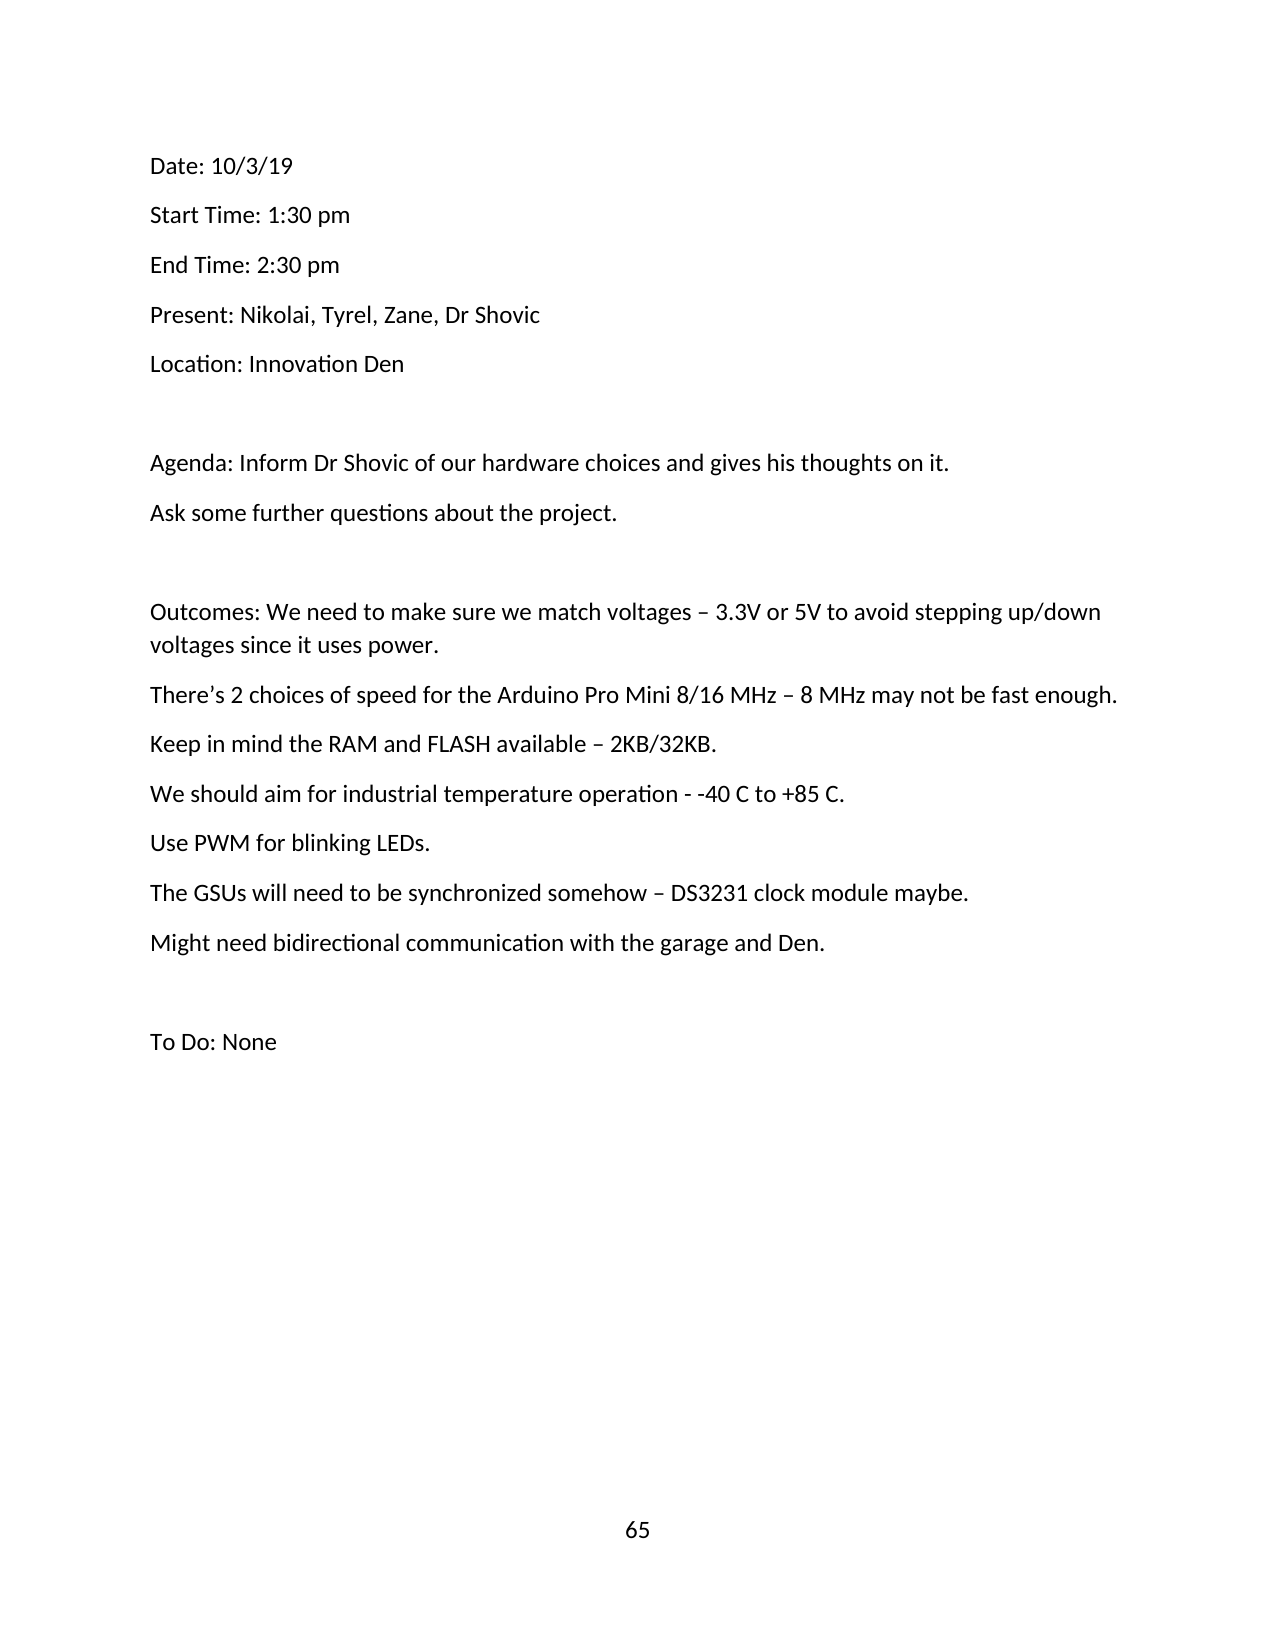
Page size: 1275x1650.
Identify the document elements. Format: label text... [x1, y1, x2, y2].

text End Time: 2:30 pm [150, 249, 1125, 280]
text Outcomes: We need to make sure we match voltages – 3.3V or 5V to avoid stepping up/down voltages since it uses power. [150, 596, 1125, 660]
text Ask some further questions about the project. [150, 497, 1125, 528]
text Date: 10/3/19 [150, 150, 1125, 181]
text Might need bidirectional communication with the garage and Den. [150, 927, 1125, 957]
text There’s 2 choices of speed for the Arduino Pro Mini 8/16 MHz – 8 MHz may not be fast enough. [150, 679, 1125, 709]
text Keep in mind the RAM and FLASH available – 2KB/32KB. [150, 728, 1125, 759]
text Agenda: Inform Dr Shovic of our hardware choices and gives his thoughts on it. [150, 447, 1125, 478]
text Start Time: 1:30 pm [150, 199, 1125, 230]
text The GSUs will need to be synchronized somehow – DS3231 clock module maybe. [150, 877, 1125, 908]
text Present: Nikolai, Tyrel, Zane, Dr Shovic [150, 299, 1125, 329]
text Use PWM for blinking LEDs. [150, 827, 1125, 858]
text Location: Innovation Den [150, 348, 1125, 379]
text To Do: None [150, 1026, 1125, 1056]
text We should aim for industrial temperature operation - -40 C to +85 C. [150, 778, 1125, 808]
